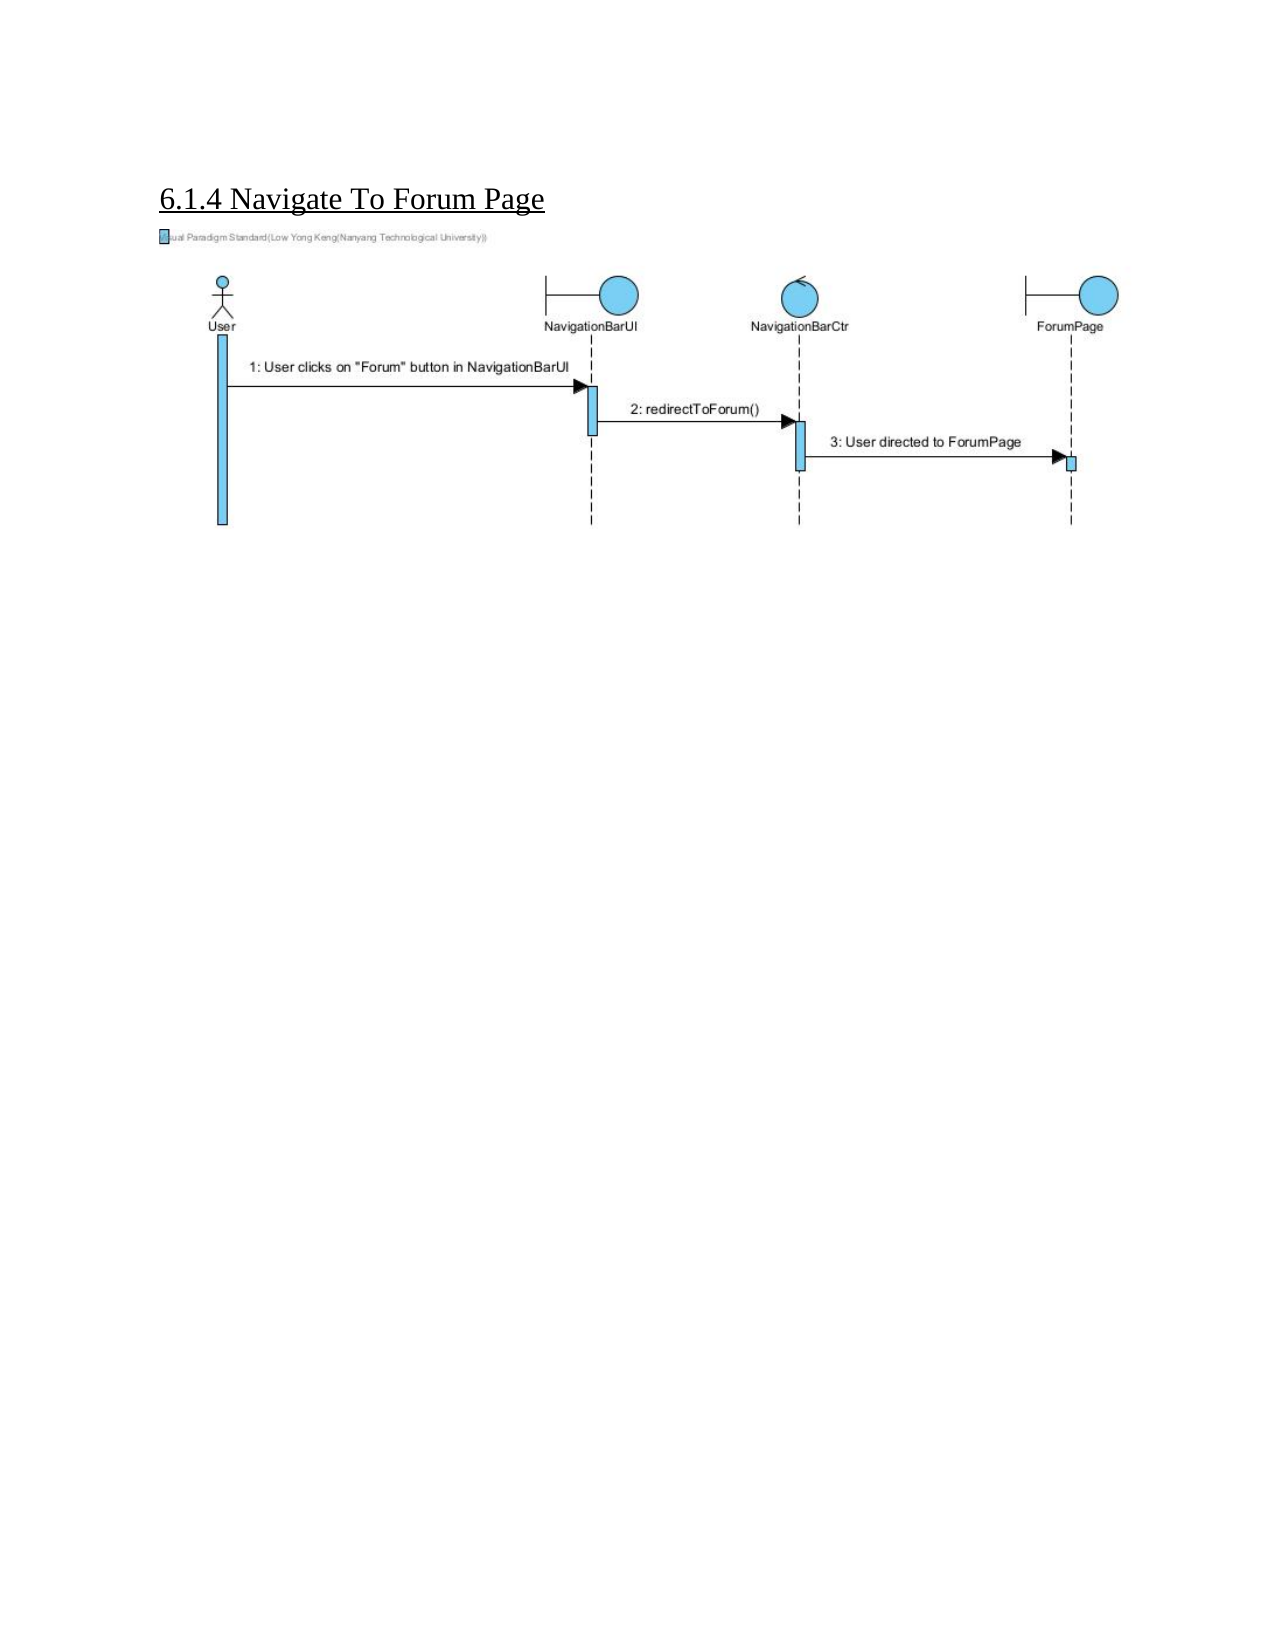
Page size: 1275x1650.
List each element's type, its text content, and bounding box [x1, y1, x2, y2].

subtitle 6.1.4 Navigate To Forum Page [159, 180, 1125, 216]
picture [159, 229, 1135, 530]
